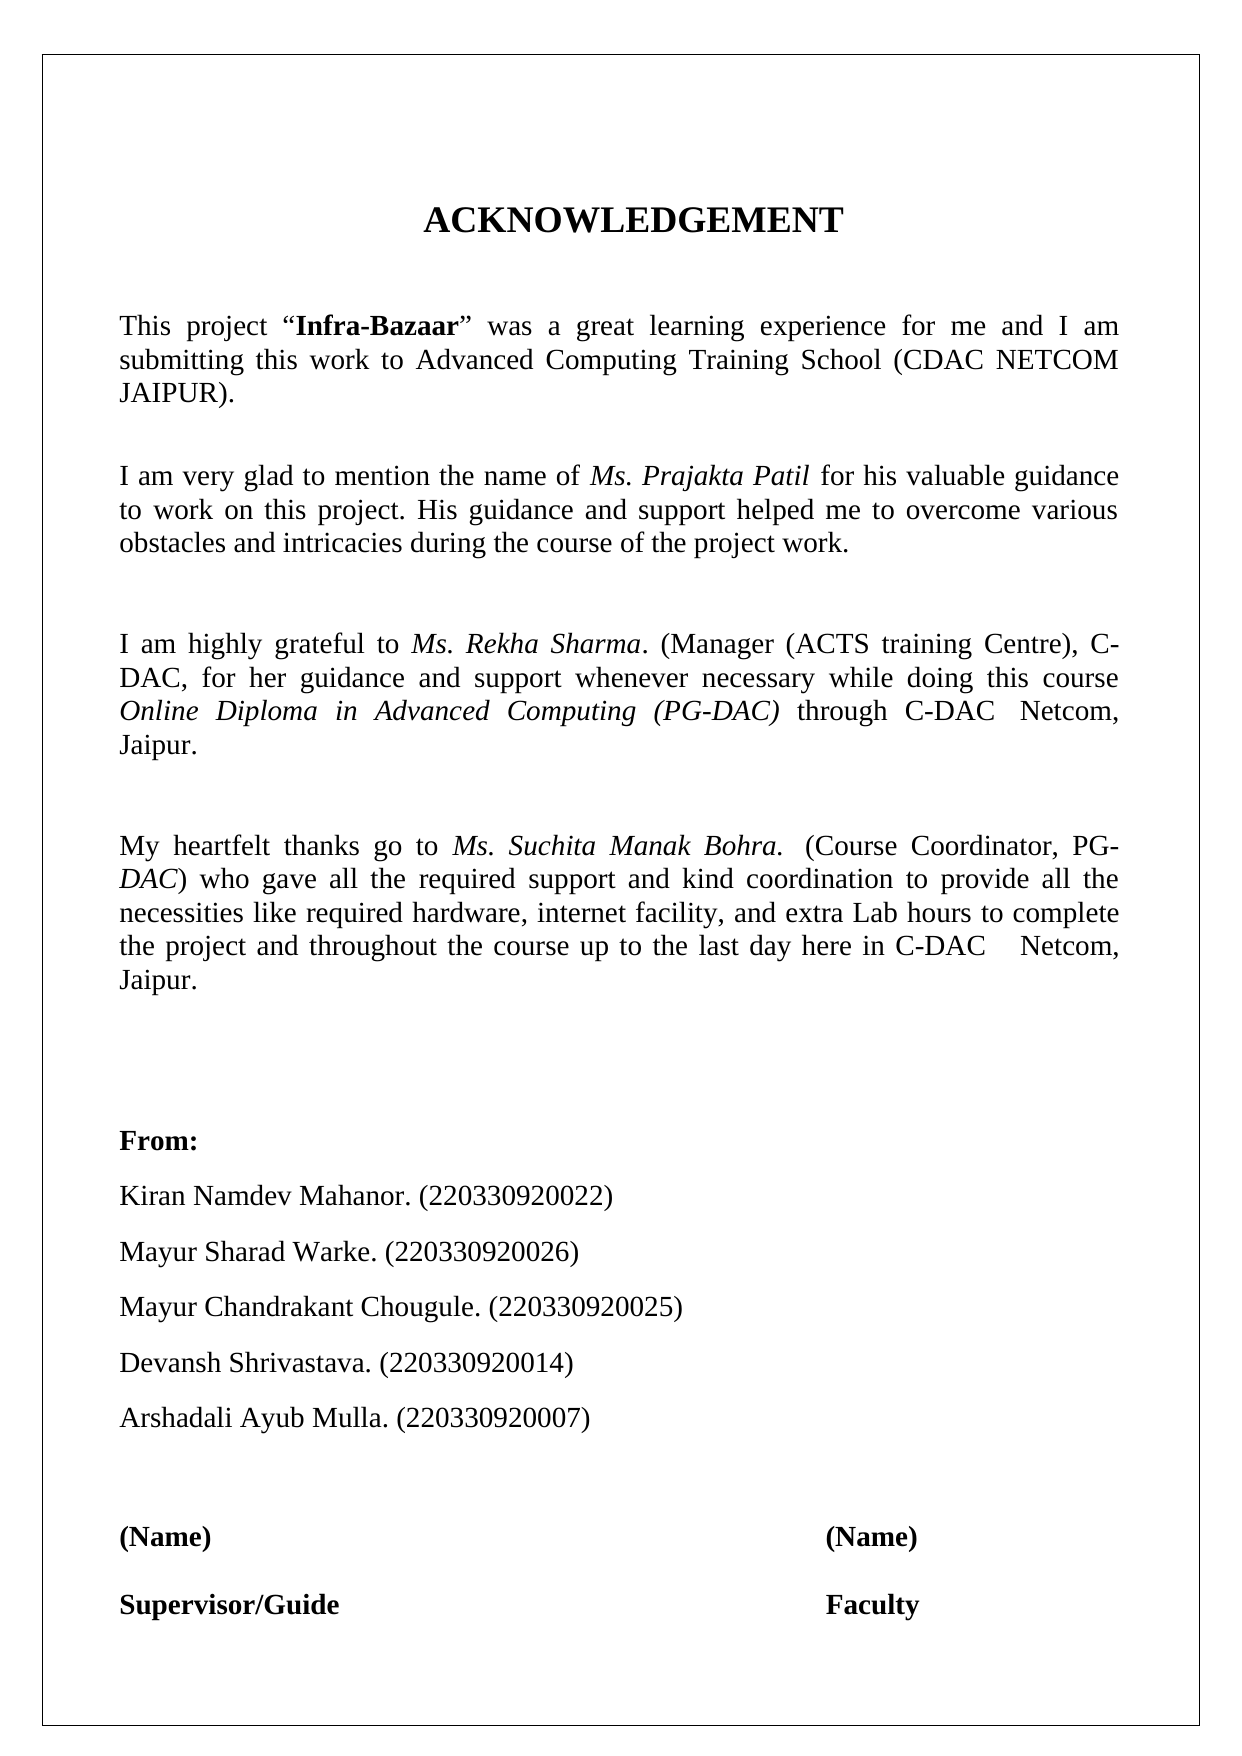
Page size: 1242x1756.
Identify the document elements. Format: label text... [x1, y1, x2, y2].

subtitle Arshadali Ayub Mulla. (220330920007) [119, 1401, 1120, 1434]
text I am very glad to mention the name of Ms. Prajakta Patil for his valuable guidance to work on this project. His guidance and support helped me to overcome various obstacles and intricacies during the course of the project work. [119, 458, 1120, 559]
text (Name) (Name) [119, 1519, 1120, 1553]
subtitle ACKNOWLEDGEMENT [119, 197, 1120, 240]
text My heartfelt thanks go to Ms. Suchita Manak Bohra. (Course Coordinator, PG-DAC) who gave all the required support and kind coordination to provide all the necessities like required hardware, internet facility, and extra Lab hours to complete the project and throughout the course up to the last day here in C-DAC Netcom, Jaipur. [119, 828, 1120, 995]
text Supervisor/Guide Faculty [119, 1587, 1120, 1621]
subtitle From: [119, 1123, 1120, 1157]
subtitle Mayur Sharad Warke. (220330920026) [119, 1234, 1120, 1268]
text This project “Infra-Bazaar” was a great learning experience for me and I am submitting this work to Advanced Computing Training School (CDAC NETCOM JAIPUR). [119, 308, 1120, 409]
subtitle Mayur Chandrakant Chougule. (220330920025) [119, 1289, 1120, 1323]
subtitle Devansh Shrivastava. (220330920014) [119, 1345, 1120, 1379]
text I am highly grateful to Ms. Rekha Sharma. (Manager (ACTS training Centre), C- DAC, for her guidance and support whenever necessary while doing this course Online Diploma in Advanced Computing (PG-DAC) through C-DAC Netcom, Jaipur. [119, 626, 1120, 761]
subtitle Kiran Namdev Mahanor. (220330920022) [119, 1178, 1120, 1212]
